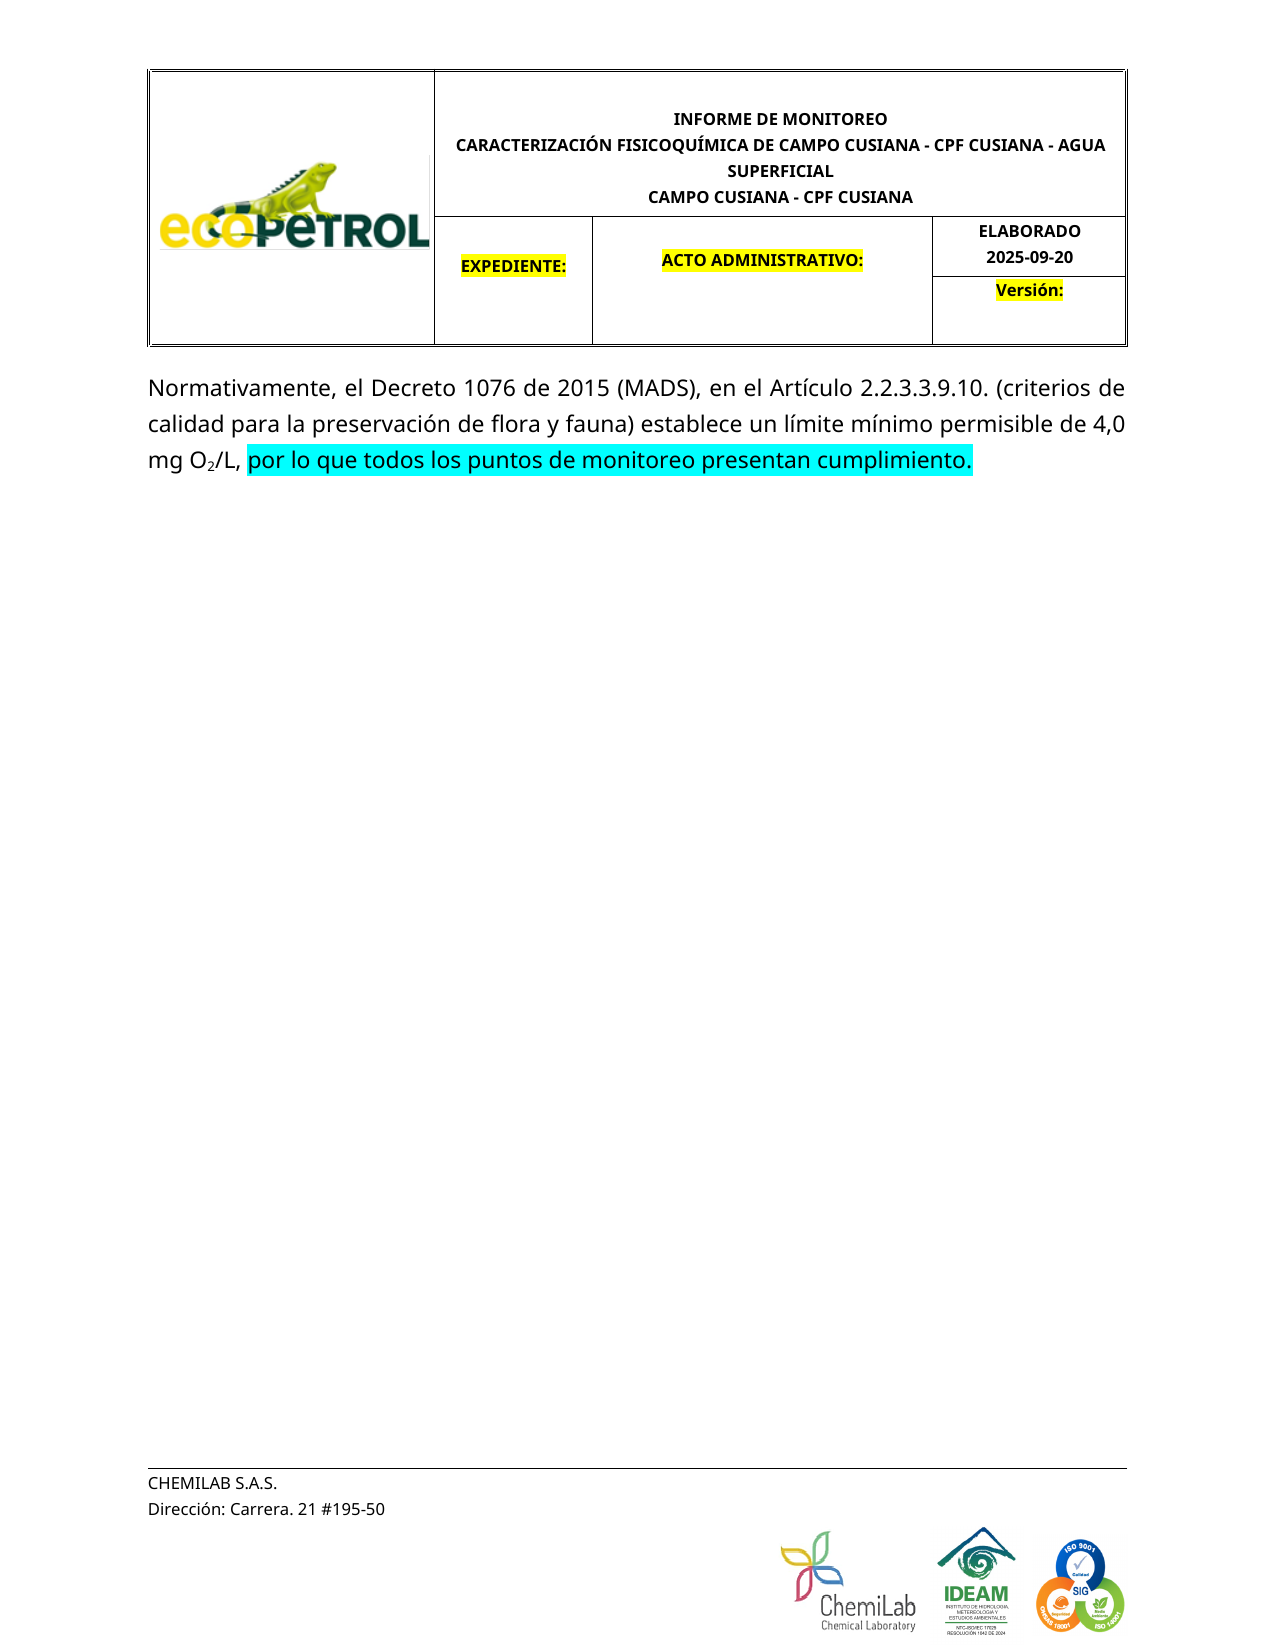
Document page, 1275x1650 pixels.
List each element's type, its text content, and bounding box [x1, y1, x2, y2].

text Normativamente, el Decreto 1076 de 2015 (MADS), en el Artículo 2.2.3.3.9.10. (criterios de calidad para la preservación de flora y fauna) establece un límite mínimo permisible de 4,0 mg O2/L, por lo que todos los puntos de monitoreo presentan cumplimiento. [148, 372, 1127, 476]
picture [1032, 1534, 1128, 1636]
picture [159, 155, 432, 252]
picture [775, 1523, 1024, 1647]
